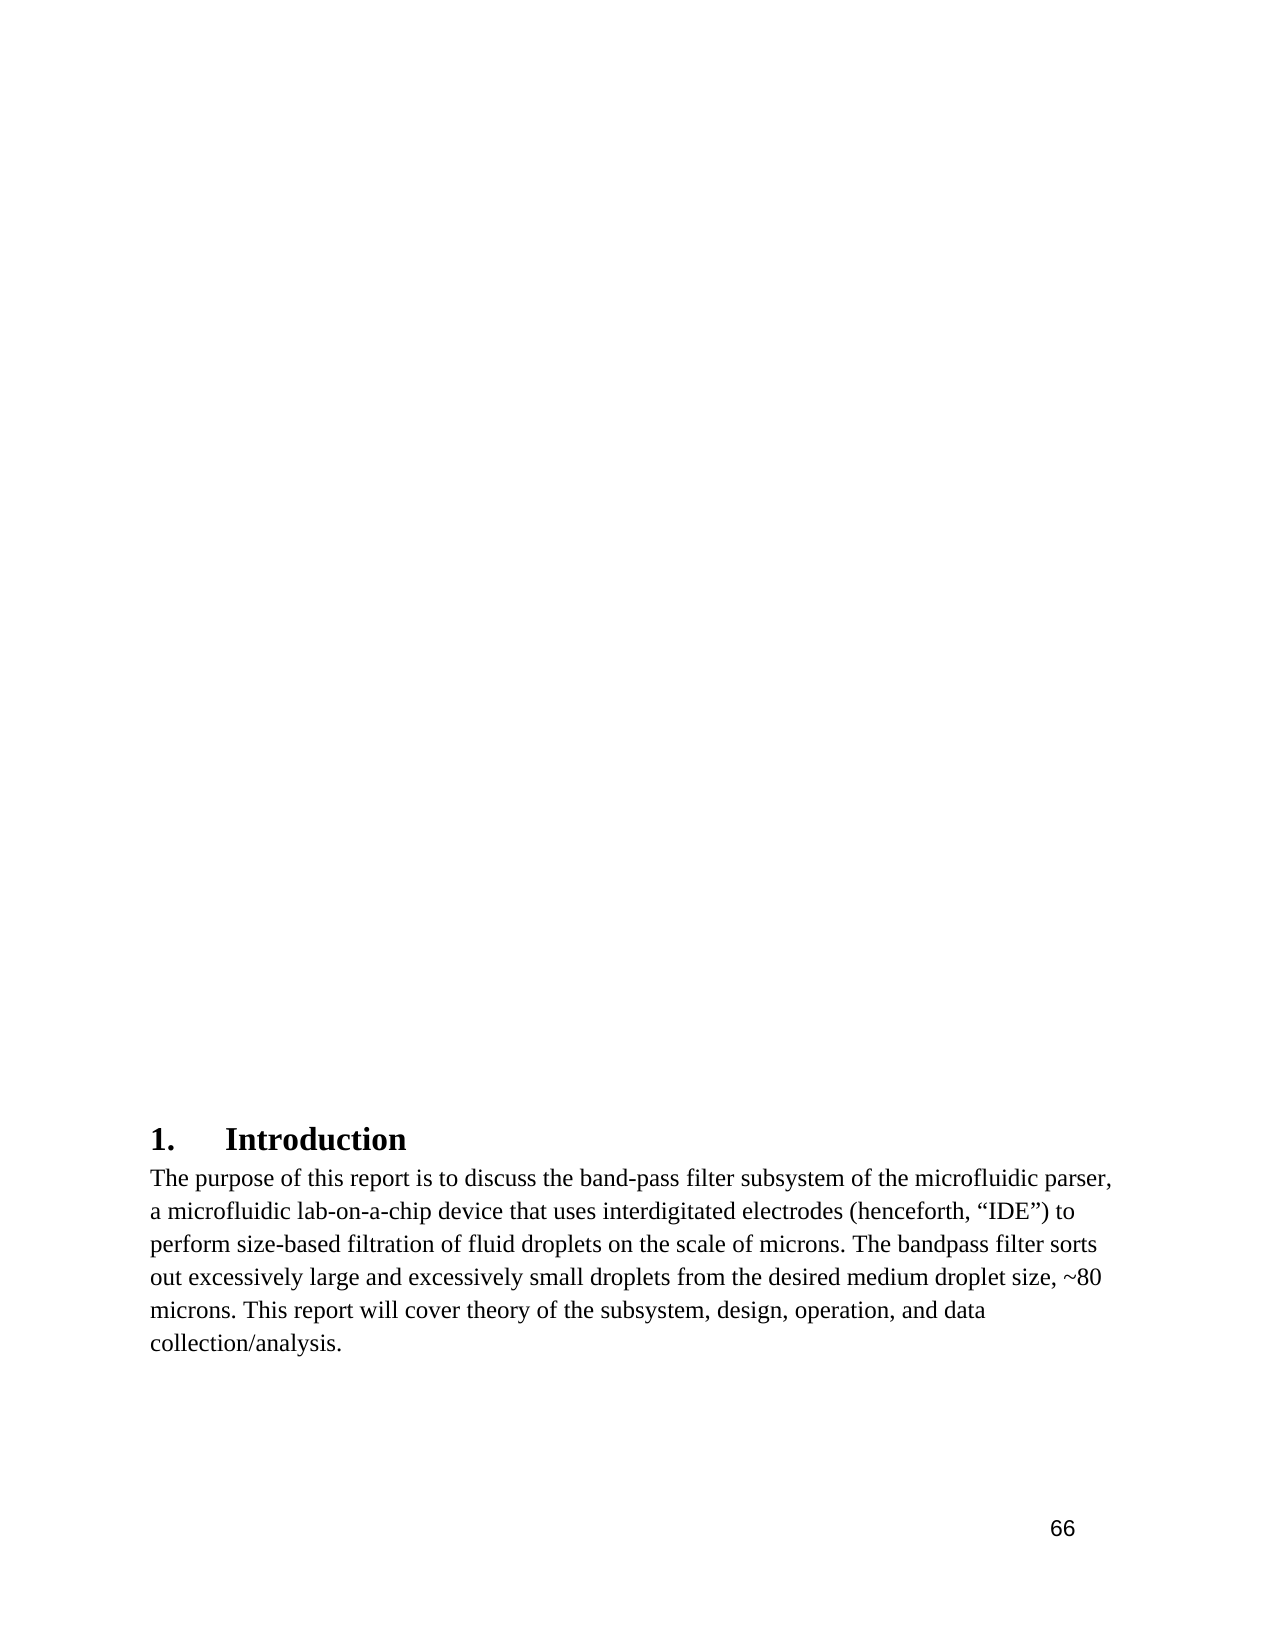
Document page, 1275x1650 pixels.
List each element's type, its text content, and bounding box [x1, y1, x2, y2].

text 1. Introduction [150, 1119, 1125, 1158]
text The purpose of this report is to discuss the band-pass filter subsystem of the microfluidic parser, a microfluidic lab-on-a-chip device that uses interdigitated electrodes (henceforth, “IDE”) to perform size-based filtration of fluid droplets on the scale of microns. The bandpass filter sorts out excessively large and excessively small droplets from the desired medium droplet size, ~80 microns. This report will cover theory of the subsystem, design, operation, and data collection/analysis. [150, 1163, 1125, 1357]
